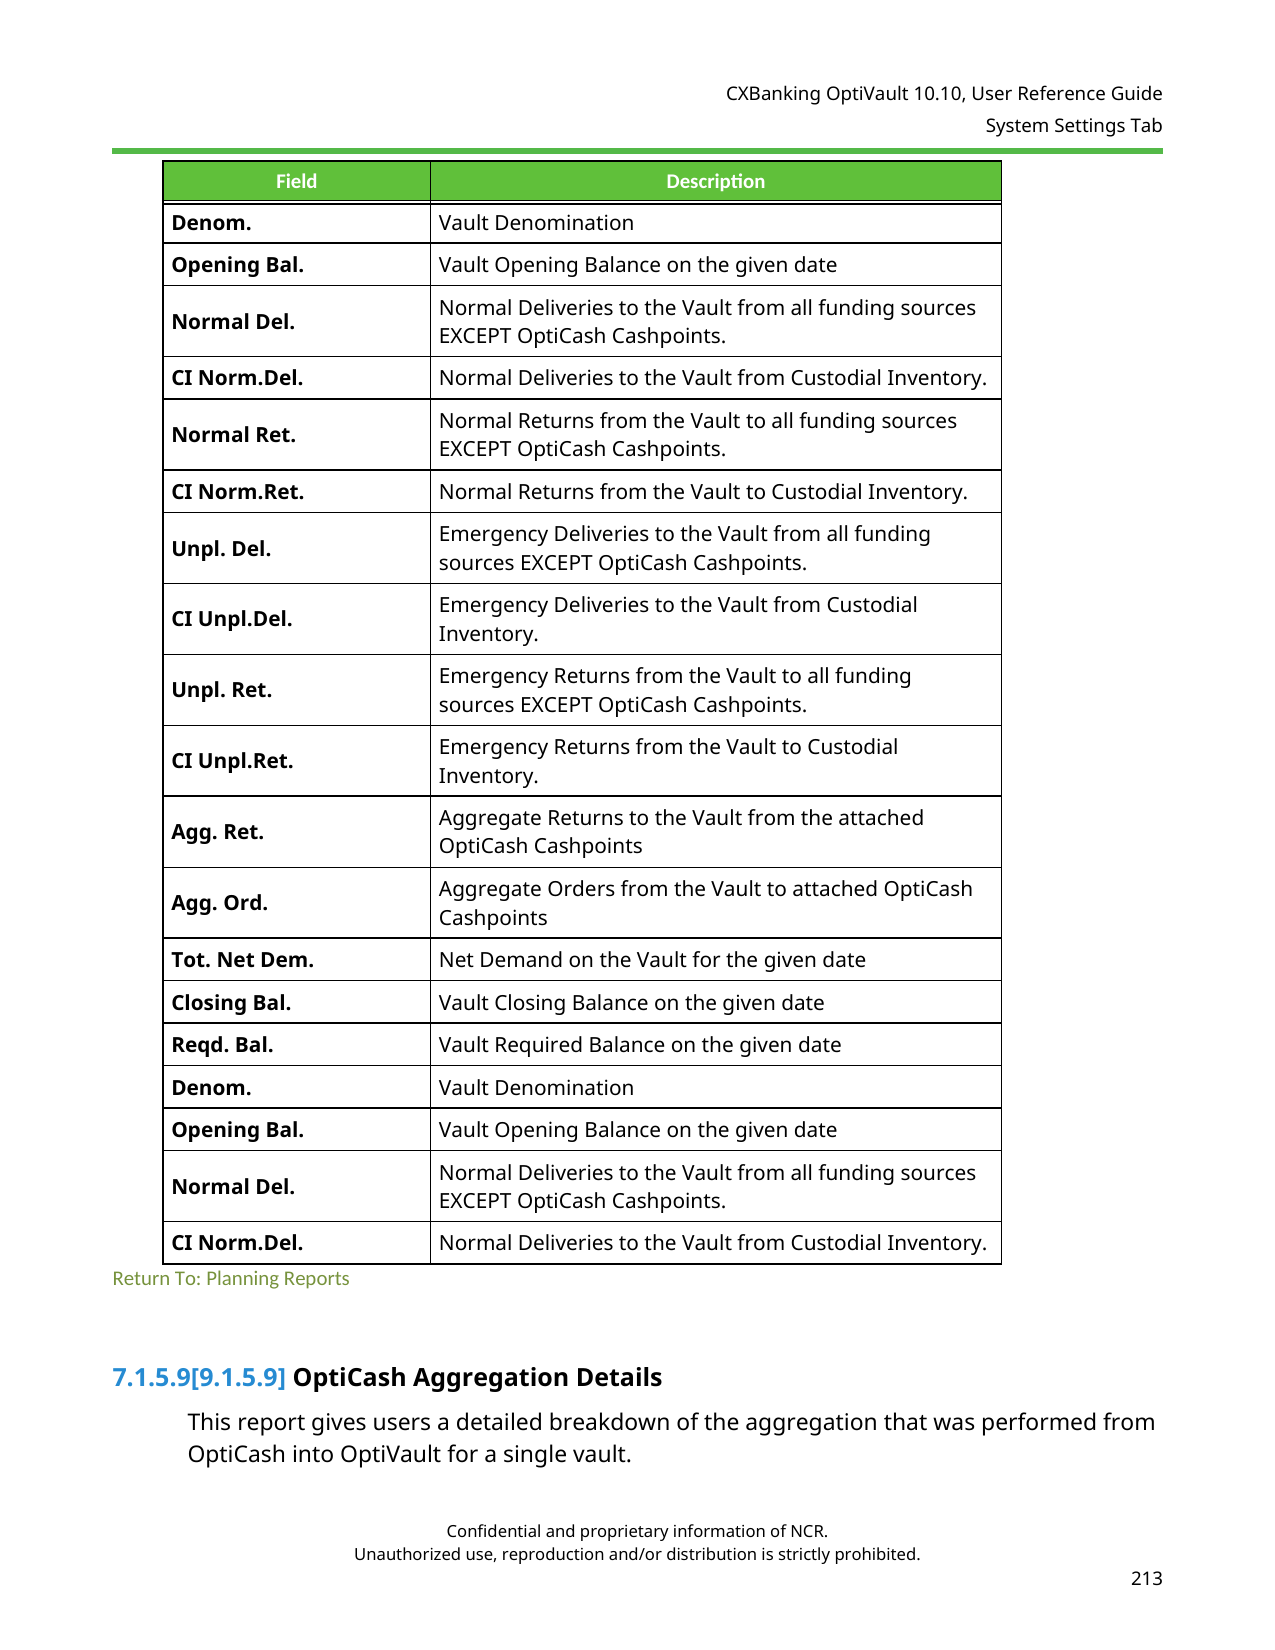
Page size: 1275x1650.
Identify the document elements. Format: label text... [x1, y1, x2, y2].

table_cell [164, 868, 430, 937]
subtitle OptiCash Aggregation Details [112, 1360, 1163, 1394]
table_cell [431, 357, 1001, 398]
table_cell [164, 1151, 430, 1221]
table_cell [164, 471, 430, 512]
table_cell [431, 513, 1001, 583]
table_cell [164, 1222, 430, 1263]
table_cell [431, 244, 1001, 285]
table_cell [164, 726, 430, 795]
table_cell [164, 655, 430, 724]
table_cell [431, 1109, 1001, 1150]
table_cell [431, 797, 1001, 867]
text This report gives users a detailed breakdown of the aggregation that was performed from OptiCash into OptiVault for a single vault. [187, 1406, 1163, 1469]
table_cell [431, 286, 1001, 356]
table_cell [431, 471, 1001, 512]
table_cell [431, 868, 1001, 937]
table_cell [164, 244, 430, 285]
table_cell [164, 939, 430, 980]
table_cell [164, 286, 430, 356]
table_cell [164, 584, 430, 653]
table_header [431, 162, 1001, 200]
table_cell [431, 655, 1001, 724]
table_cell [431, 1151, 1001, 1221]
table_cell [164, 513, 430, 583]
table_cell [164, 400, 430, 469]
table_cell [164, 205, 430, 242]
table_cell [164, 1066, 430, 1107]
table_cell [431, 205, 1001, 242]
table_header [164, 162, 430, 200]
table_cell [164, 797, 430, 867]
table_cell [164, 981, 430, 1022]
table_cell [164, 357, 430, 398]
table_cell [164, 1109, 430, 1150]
text Return To: Planning Reports [112, 1265, 1163, 1290]
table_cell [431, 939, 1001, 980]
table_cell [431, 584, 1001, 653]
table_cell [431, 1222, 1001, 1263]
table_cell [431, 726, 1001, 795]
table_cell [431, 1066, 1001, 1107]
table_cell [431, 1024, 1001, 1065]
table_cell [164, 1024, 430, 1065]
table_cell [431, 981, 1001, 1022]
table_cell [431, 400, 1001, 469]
